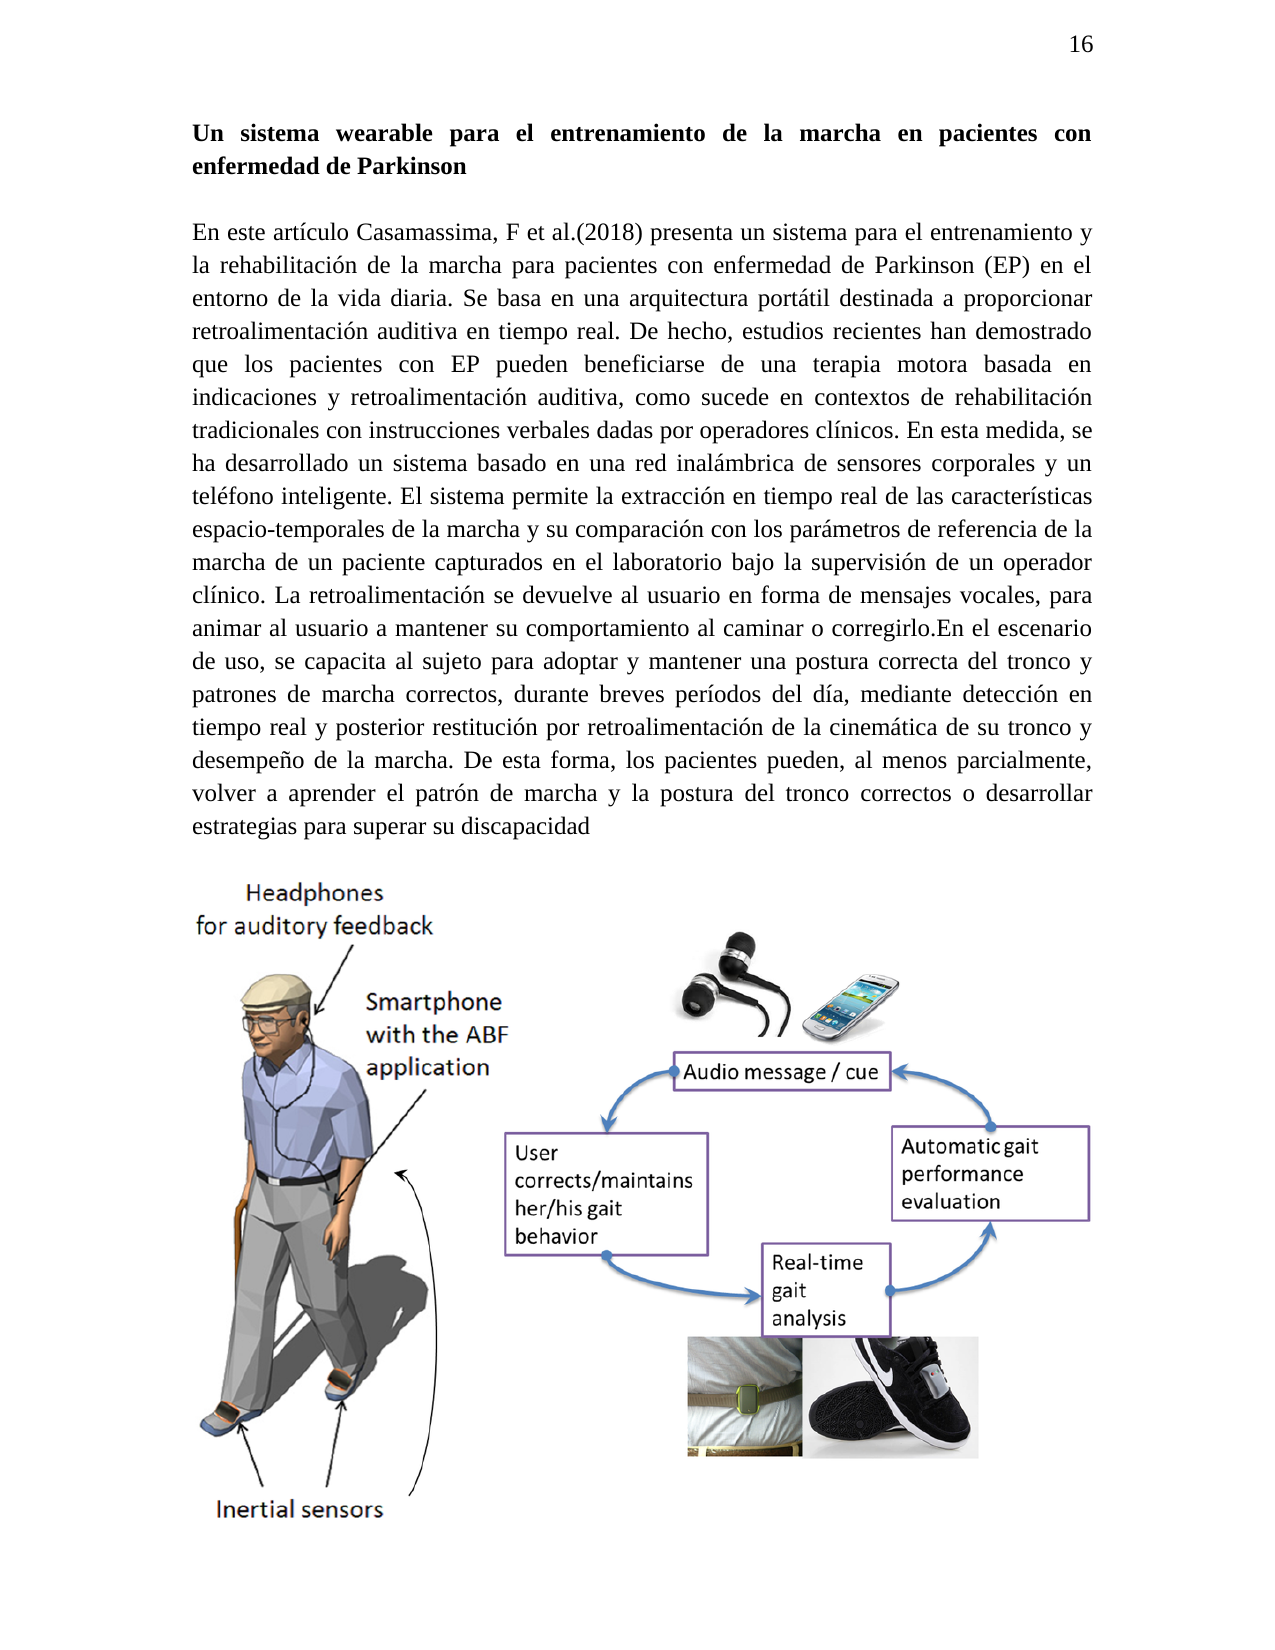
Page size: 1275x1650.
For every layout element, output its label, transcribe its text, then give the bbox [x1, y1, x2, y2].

text Un sistema wearable para el entrenamiento de la marcha en pacientes con enfermedad de Parkinson [192, 118, 1093, 180]
picture [191, 877, 1094, 1522]
text En este artículo Casamassima, F et al.(2018) presenta un sistema para el entrenamiento y la rehabilitación de la marcha para pacientes con enfermedad de Parkinson (EP) en el entorno de la vida diaria. Se basa en una arquitectura portátil destinada a proporcionar retroalimentación auditiva en tiempo real. De hecho, estudios recientes han demostrado que los pacientes con EP pueden beneficiarse de una terapia motora basada en indicaciones y retroalimentación auditiva, como sucede en contextos de rehabilitación tradicionales con instrucciones verbales dadas por operadores clínicos. En esta medida, se ha desarrollado un sistema basado en una red inalámbrica de sensores corporales y un teléfono inteligente. El sistema permite la extracción en tiempo real de las características espacio-temporales de la marcha y su comparación con los parámetros de referencia de la marcha de un paciente capturados en el laboratorio bajo la supervisión de un operador clínico. La retroalimentación se devuelve al usuario en forma de mensajes vocales, para animar al usuario a mantener su comportamiento al caminar o corregirlo.En el escenario de uso, se capacita al sujeto para adoptar y mantener una postura correcta del tronco y patrones de marcha correctos, durante breves períodos del día, mediante detección en tiempo real y posterior restitución por retroalimentación de la cinemática de su tronco y desempeño de la marcha. De esta forma, los pacientes pueden, al menos parcialmente, volver a aprender el patrón de marcha y la postura del tronco correctos o desarrollar estrategias para superar su discapacidad [192, 217, 1093, 840]
